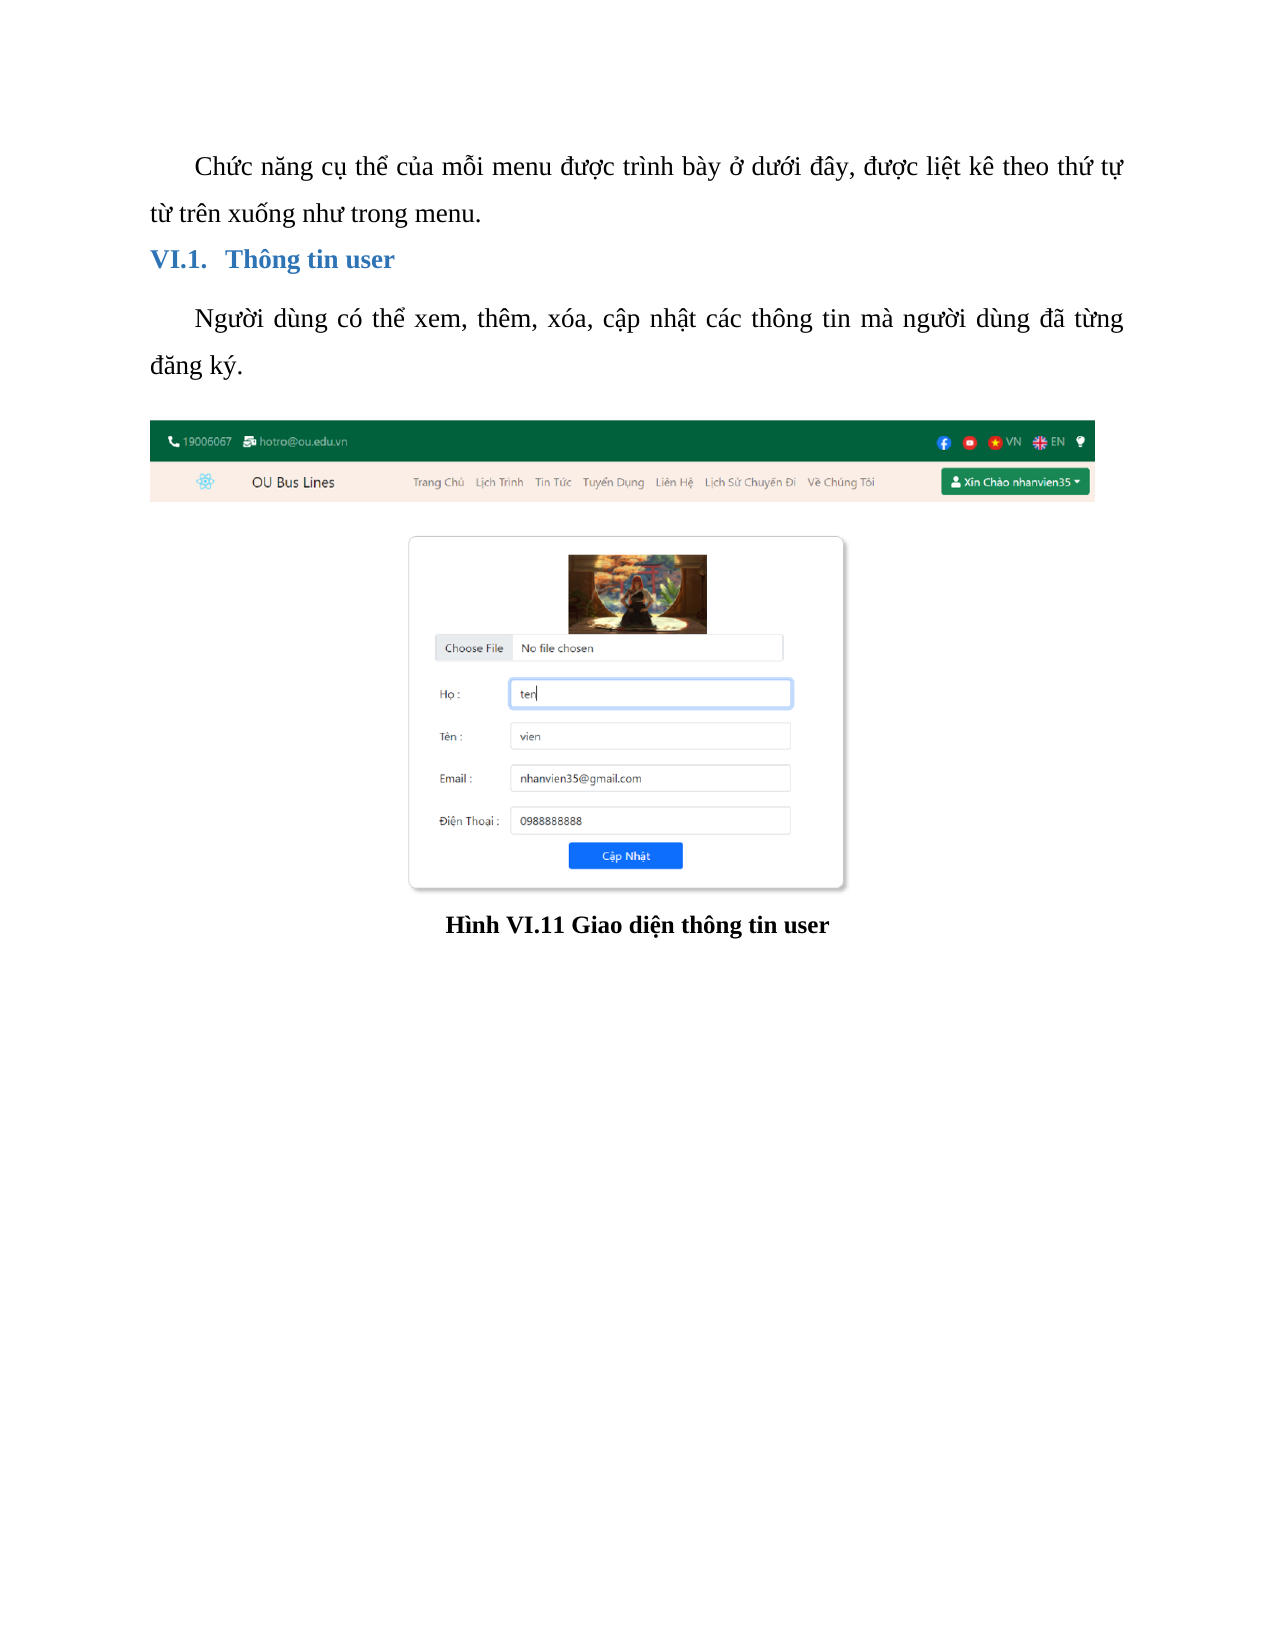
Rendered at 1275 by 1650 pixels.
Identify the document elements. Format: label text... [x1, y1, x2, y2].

subtitle Thông tin user [150, 243, 1125, 274]
picture [150, 420, 1095, 895]
text Người dùng có thể xem, thêm, xóa, cập nhật các thông tin mà người dùng đã từng đăng ký. [150, 302, 1125, 380]
text Chức năng cụ thể của mỗi menu được trình bày ở dưới đây, được liệt kê theo thứ tự từ trên xuống như trong menu. [150, 150, 1125, 228]
